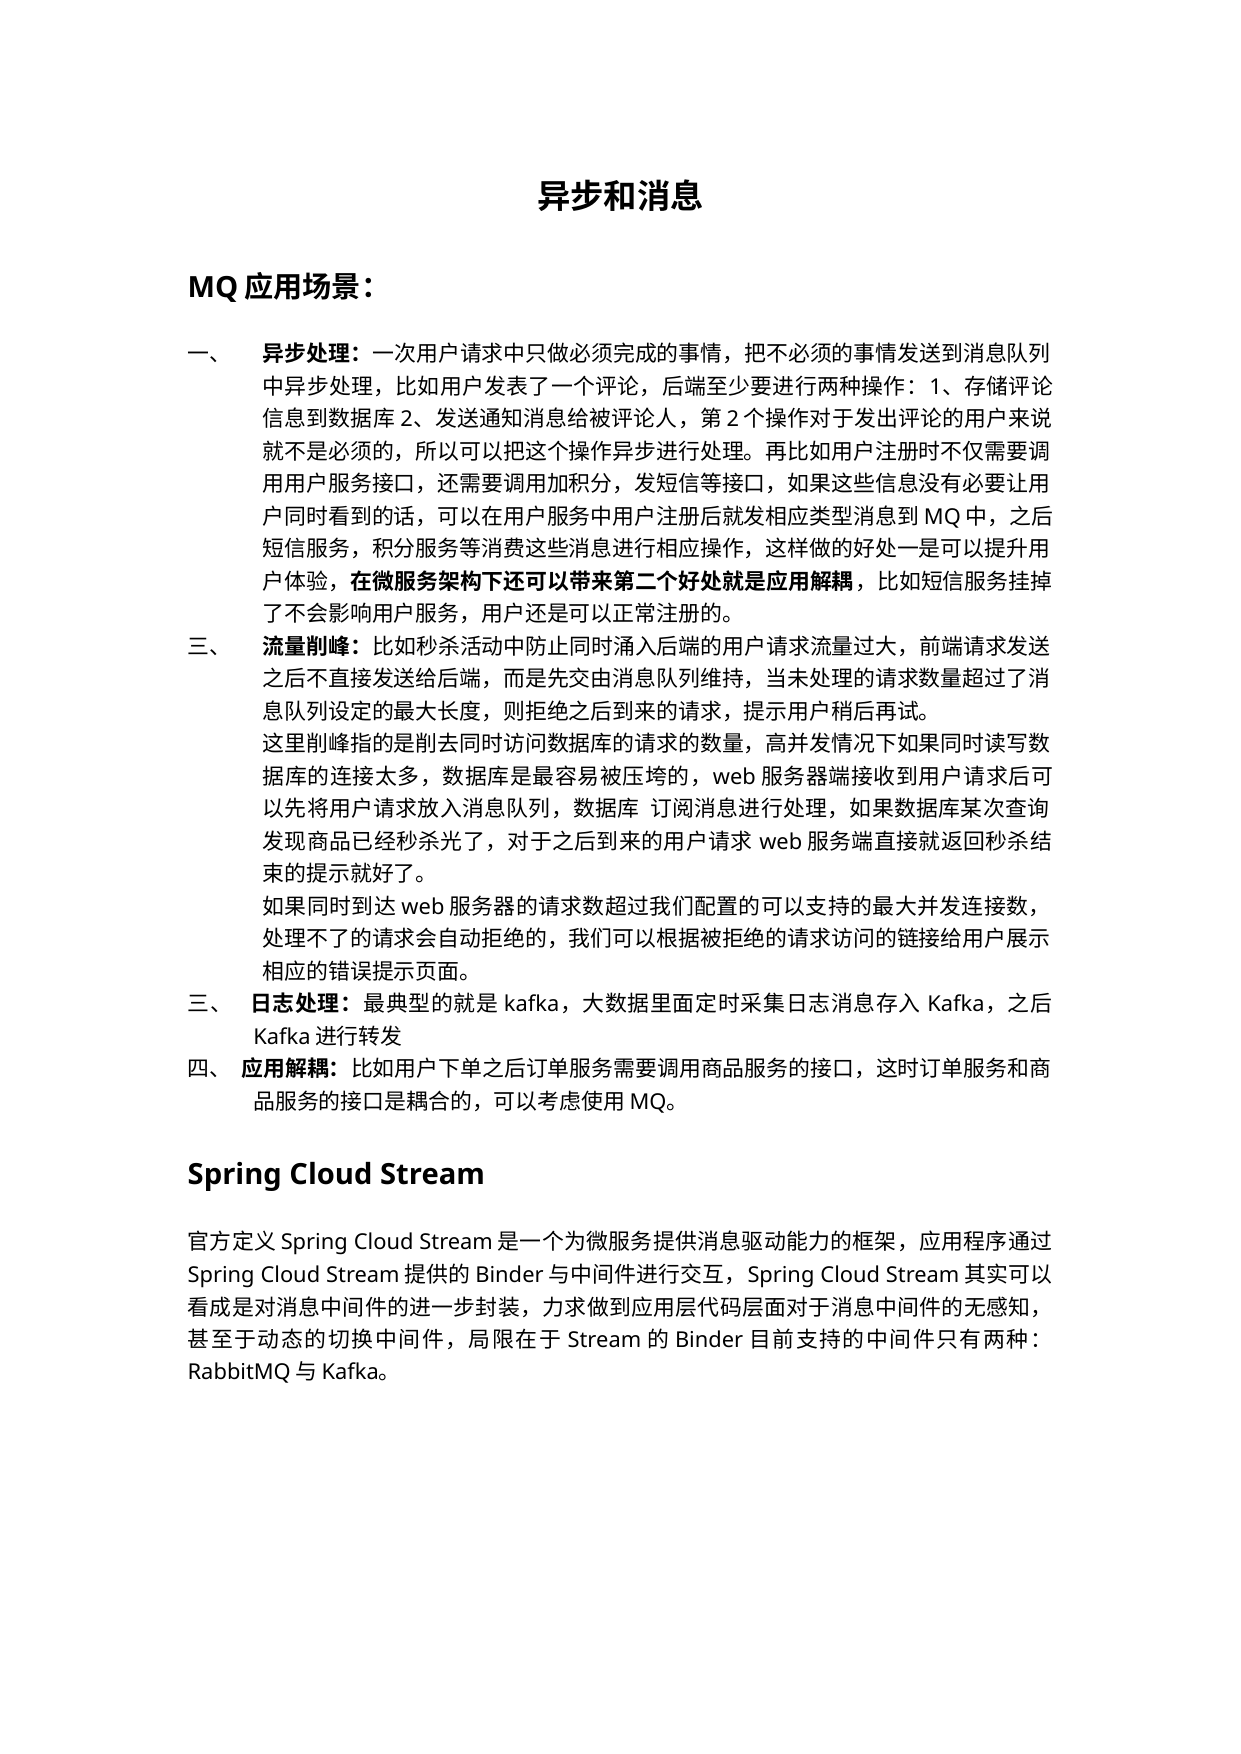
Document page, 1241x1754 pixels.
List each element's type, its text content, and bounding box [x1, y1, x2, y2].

list 流量削峰：比如秒杀活动中防止同时涌入后端的用户请求流量过大，前端请求发送之后不直接发送给后端，而是先交由消息队列维持，当未处理的请求数量超过了消息队列设定的最大长度，则拒绝之后到来的请求，提示用户稍后再试。 [187, 628, 1053, 726]
text 官方定义Spring Cloud Stream是一个为微服务提供消息驱动能力的框架，应用程序通过Spring Cloud Stream提供的Binder与中间件进行交互，Spring Cloud Stream其实可以看成是对消息中间件的进一步封装，力求做到应用层代码层面对于消息中间件的无感知，甚至于动态的切换中间件，局限在于Stream的Binder目前支持的中间件只有两种：RabbitMQ与Kafka。 [187, 1224, 1053, 1387]
list 异步处理：一次用户请求中只做必须完成的事情，把不必须的事情发送到消息队列中异步处理，比如用户发表了一个评论，后端至少要进行两种操作：1、存储评论信息到数据库 2、发送通知消息给被评论人，第2个操作对于发出评论的用户来说就不是必须的，所以可以把这个操作异步进行处理。再比如用户注册时不仅需要调用用户服务接口，还需要调用加积分，发短信等接口，如果这些信息没有必要让用户同时看到的话，可以在用户服务中用户注册后就发相应类型消息到MQ中，之后短信服务，积分服务等消费这些消息进行相应操作，这样做的好处一是可以提升用户体验，在微服务架构下还可以带来第二个好处就是应用解耦，比如短信服务挂掉了不会影响用户服务，用户还是可以正常注册的。 [187, 336, 1053, 628]
title 异步和消息 [187, 162, 1053, 227]
text 三、 日志处理：最典型的就是kafka，大数据里面定时采集日志消息存入Kafka，之后Kafka进行转发 [187, 986, 1053, 1051]
text 这里削峰指的是削去同时访问数据库的请求的数量，高并发情况下如果同时读写数据库的连接太多，数据库是最容易被压垮的，web服务器端接收到用户请求后可以先将用户请求放入消息队列，数据库 订阅消息进行处理，如果数据库某次查询发现商品已经秒杀光了，对于之后到来的用户请求web服务端直接就返回秒杀结束的提示就好了。 [262, 726, 1053, 888]
text 四、 应用解耦：比如用户下单之后订单服务需要调用商品服务的接口，这时订单服务和商品服务的接口是耦合的，可以考虑使用MQ。 [187, 1051, 1053, 1116]
text 如果同时到达web服务器的请求数超过我们配置的可以支持的最大并发连接数，处理不了的请求会自动拒绝的，我们可以根据被拒绝的请求访问的链接给用户展示相应的错误提示页面。 [262, 888, 1053, 986]
subtitle Spring Cloud Stream [187, 1141, 1053, 1206]
subtitle MQ应用场景： [187, 252, 1053, 317]
